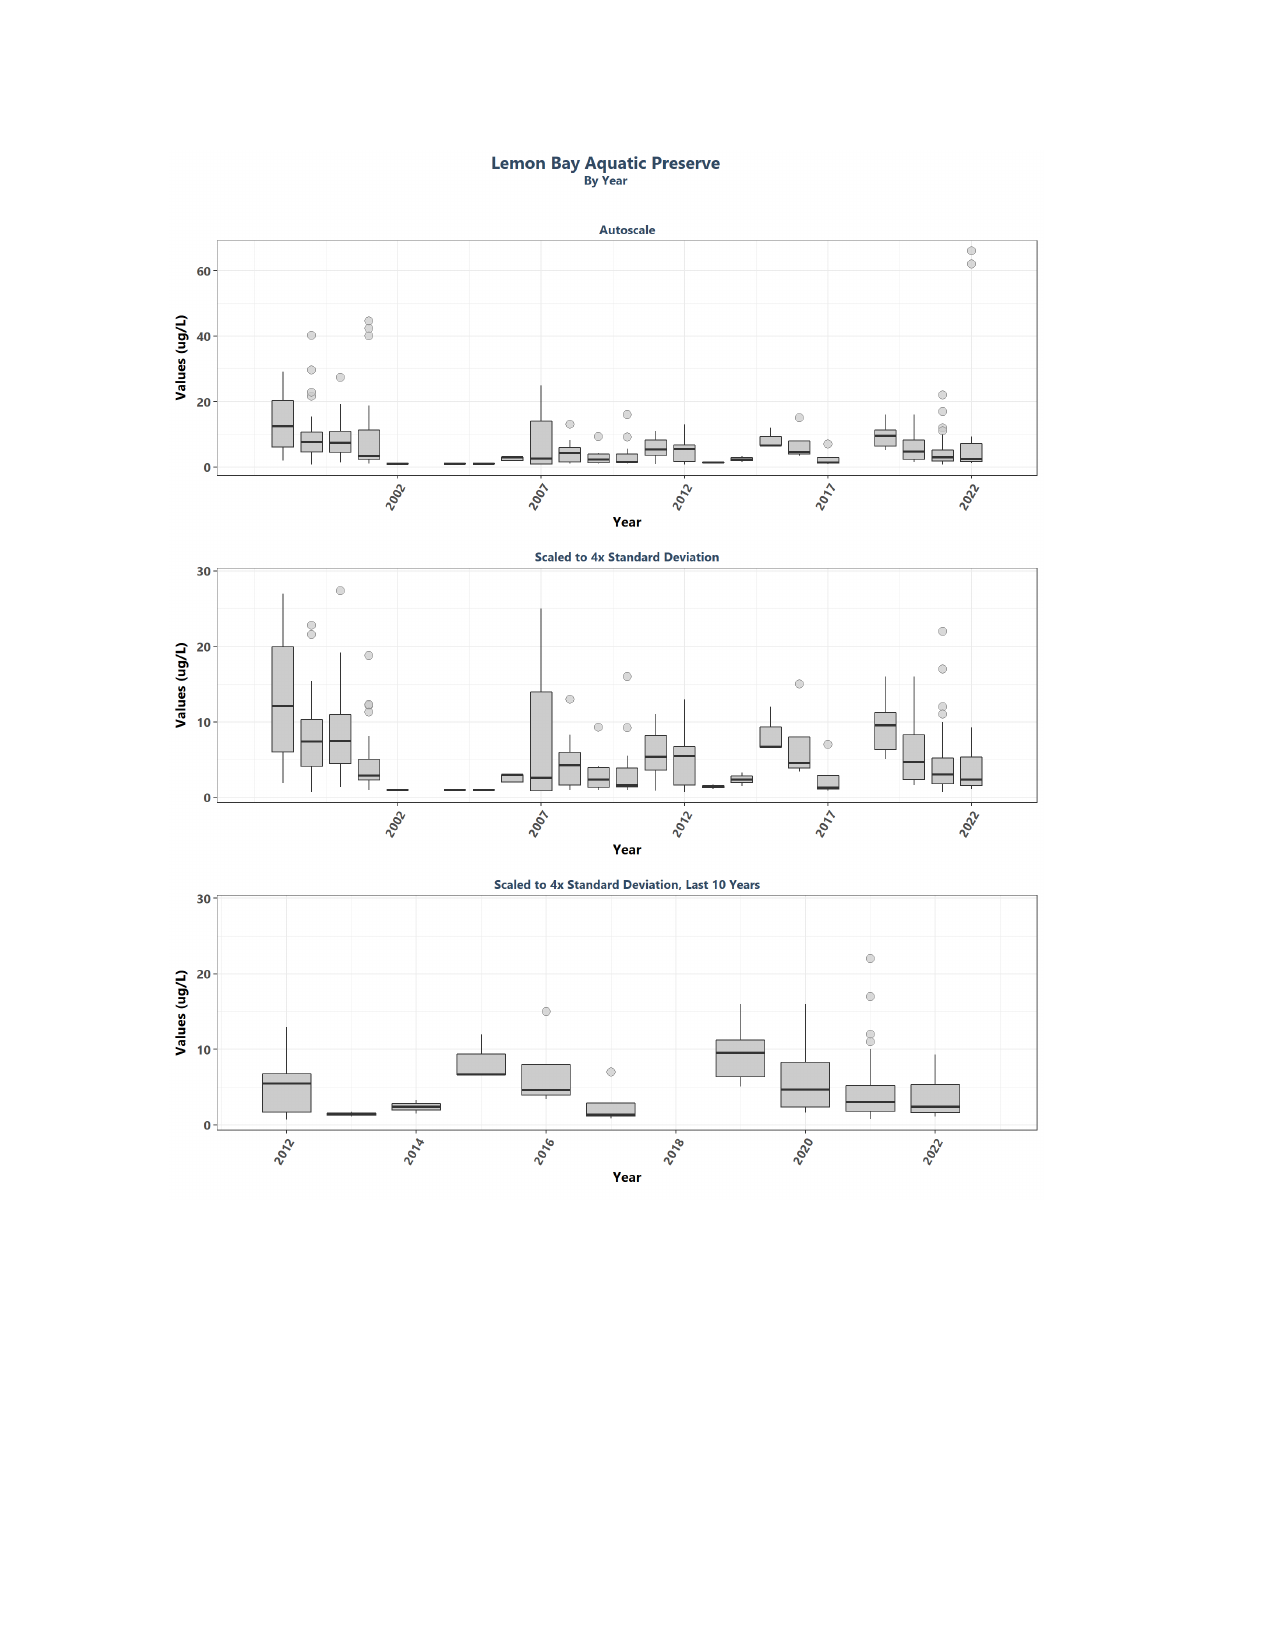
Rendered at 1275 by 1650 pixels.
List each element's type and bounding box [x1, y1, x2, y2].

picture [168, 150, 1044, 1200]
